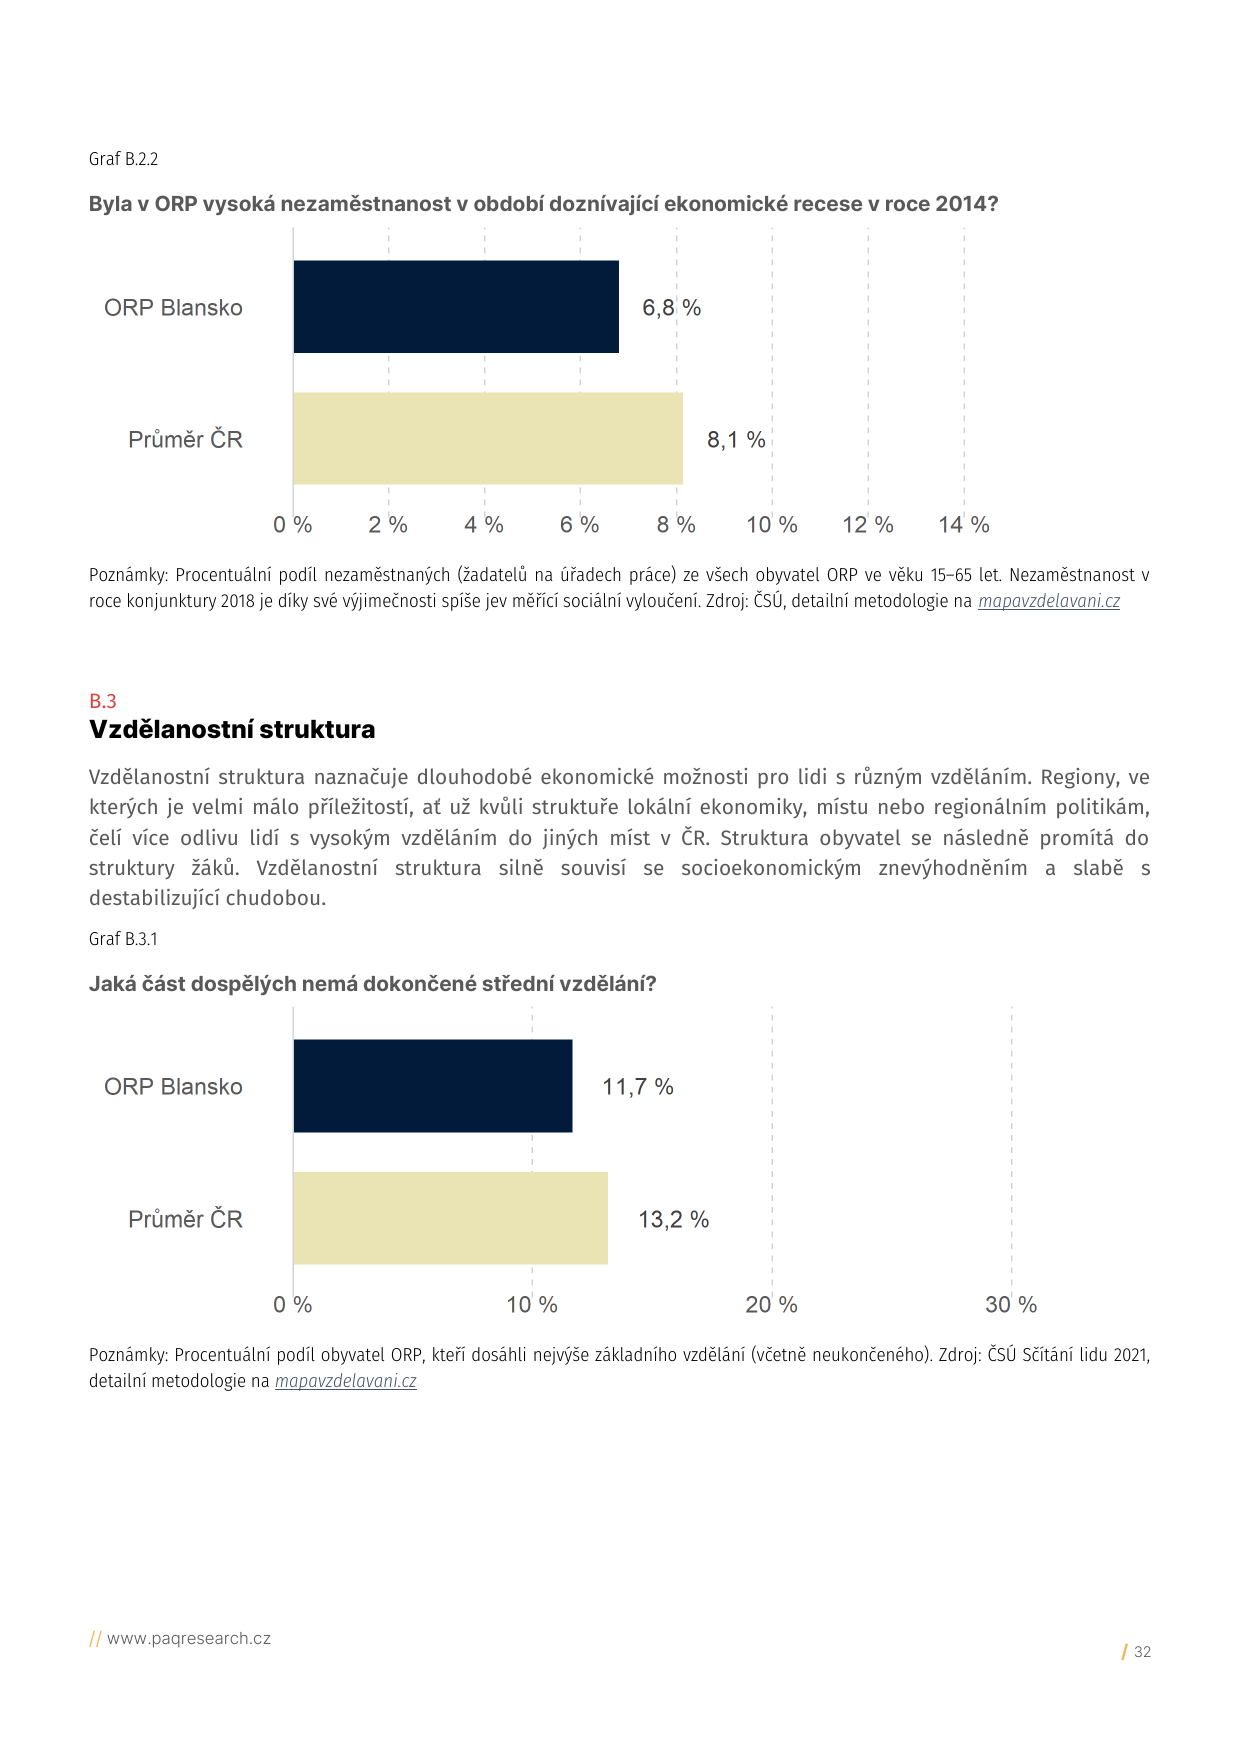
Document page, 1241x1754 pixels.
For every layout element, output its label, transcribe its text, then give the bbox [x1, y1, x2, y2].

text Graf B.3.1 [89, 927, 1152, 950]
text Jaká část dospělých nemá dokončené střední vzdělání? [89, 966, 1152, 996]
text Vzdělanostní struktura naznačuje dlouhodobé ekonomické možnosti pro lidi s různým vzděláním. Regiony, ve kterých je velmi málo příležitostí, ať už kvůli struktuře lokální ekonomiky, místu nebo regionálním politikám, čelí více odlivu lidí s vysokým vzděláním do jiných míst v ČR. Struktura obyvatel se následně promítá do struktury žáků. Vzdělanostní struktura silně souvisí se socioekonomickým znevýhodněním a slabě s destabilizující chudobou. [89, 760, 1152, 911]
subtitle Vzdělanostní struktura [89, 714, 1152, 744]
picture [88, 996, 1139, 1328]
text Graf B.2.2 [89, 148, 1152, 170]
text Poznámky: Procentuální podíl obyvatel ORP, kteří dosáhli nejvýše základního vzdělání (včetně neukončeného). Zdroj: ČSÚ Sčítání lidu 2021, detailní metodologie na mapavzdelavani.cz [89, 1344, 1152, 1392]
text B.3 [89, 684, 1152, 714]
text Poznámky: Procentuální podíl nezaměstnaných (žadatelů na úřadech práce) ze všech obyvatel ORP ve věku 15–65 let. Nezaměstnanost v roce konjunktury 2018 je díky své výjimečnosti spíše jev měřící sociální vyloučení. Zdroj: ČSÚ, detailní metodologie na mapavzdelavani.cz [89, 564, 1152, 613]
picture [88, 216, 1139, 548]
text Byla v ORP vysoká nezaměstnanost v období doznívající ekonomické recese v roce 2014? [89, 186, 1152, 216]
